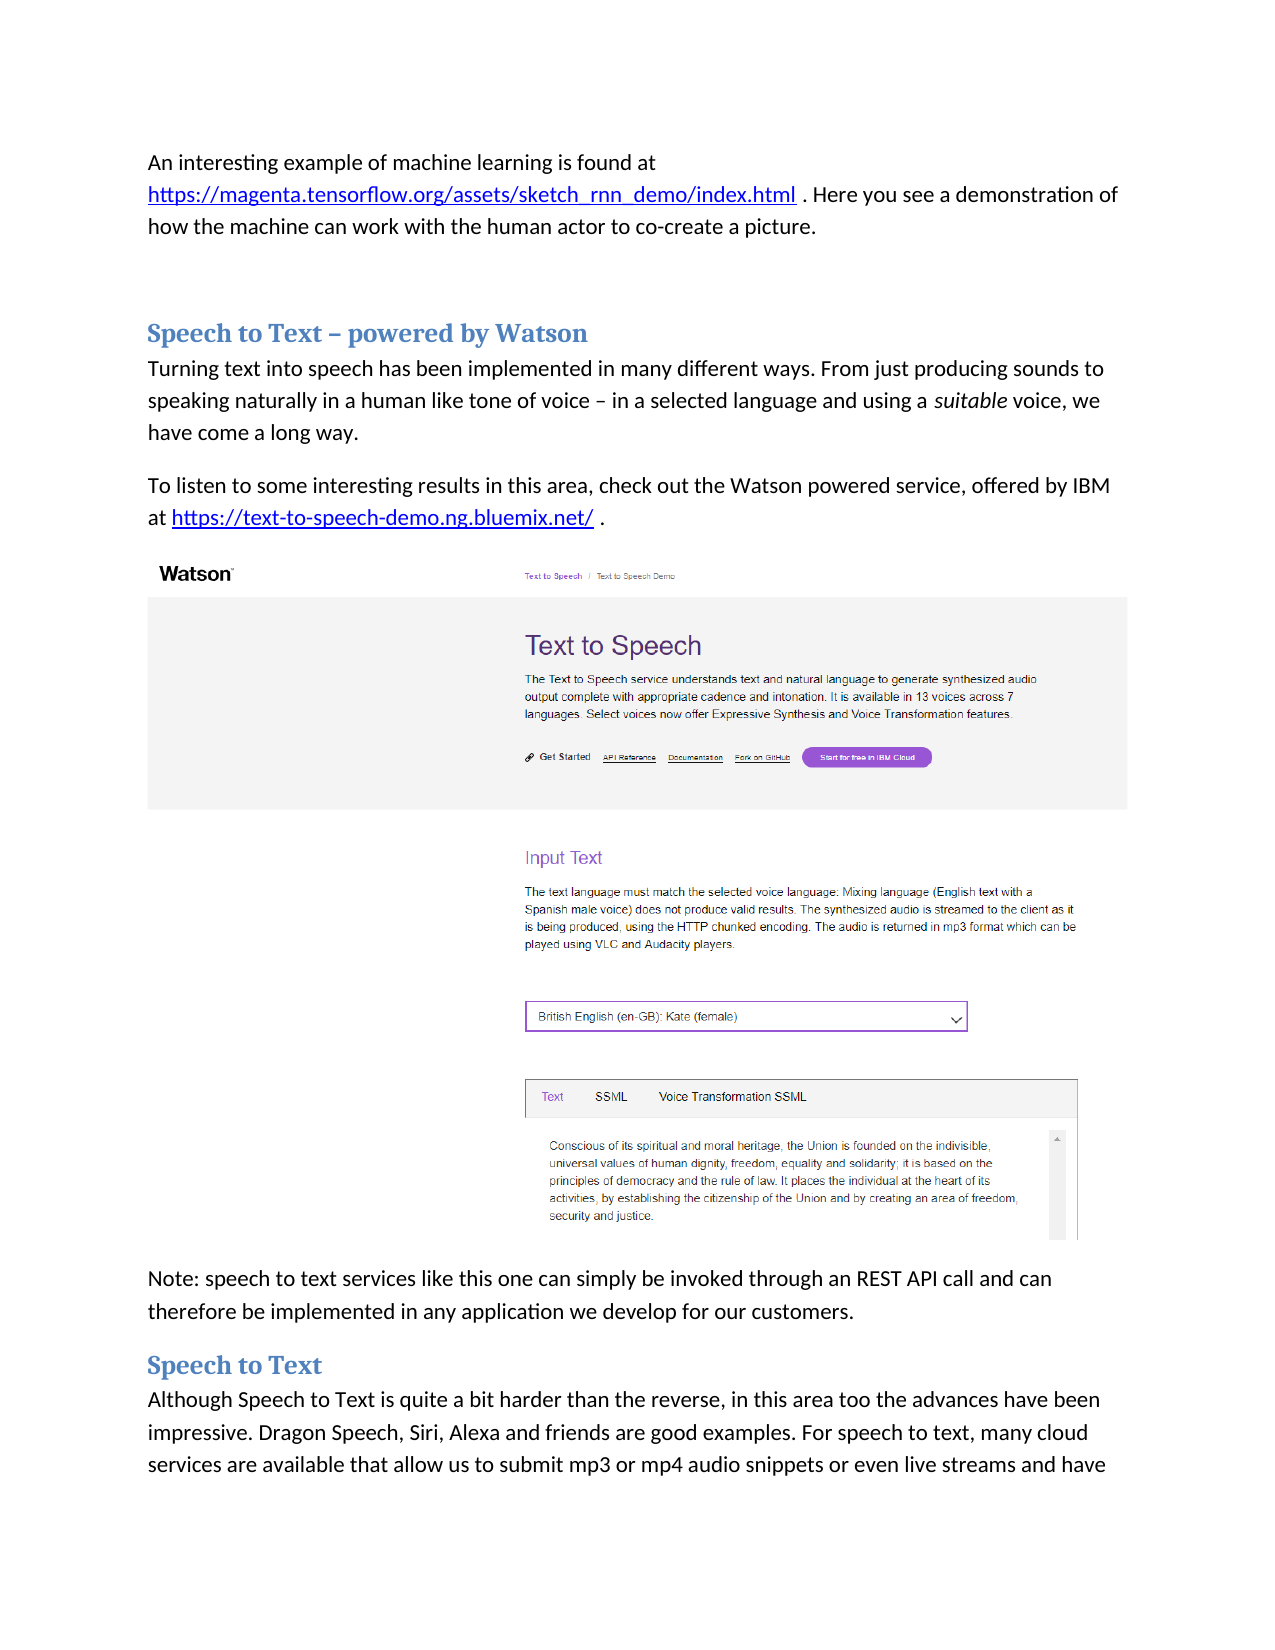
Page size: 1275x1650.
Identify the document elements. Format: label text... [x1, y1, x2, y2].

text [148, 1386, 1127, 1478]
picture [147, 556, 1128, 1240]
text Note: speech to text services like this one can simply be invoked through an REST API call and can therefore be implemented in any application we develop for our customers. [148, 1264, 1127, 1325]
text To listen to some interesting results in this area, check out the Watson powered service, offered by IBM at https://text-to-speech-demo.ng.bluemix.net/ . [148, 471, 1127, 531]
text An interesting example of machine learning is found at https://magenta.tensorflow.org/assets/sketch_rnn_demo/index.html . Here you see a demonstration of how the machine can work with the human actor to co-create a picture. [148, 148, 1127, 240]
subtitle Speech to Text – powered by Watson [148, 318, 1127, 349]
subtitle Speech to Text [148, 1350, 1127, 1381]
text Turning text into speech has been implemented in many different ways. From just producing sounds to speaking naturally in a human like tone of voice – in a selected language and using a suitable voice, we have come a long way. [148, 354, 1127, 446]
